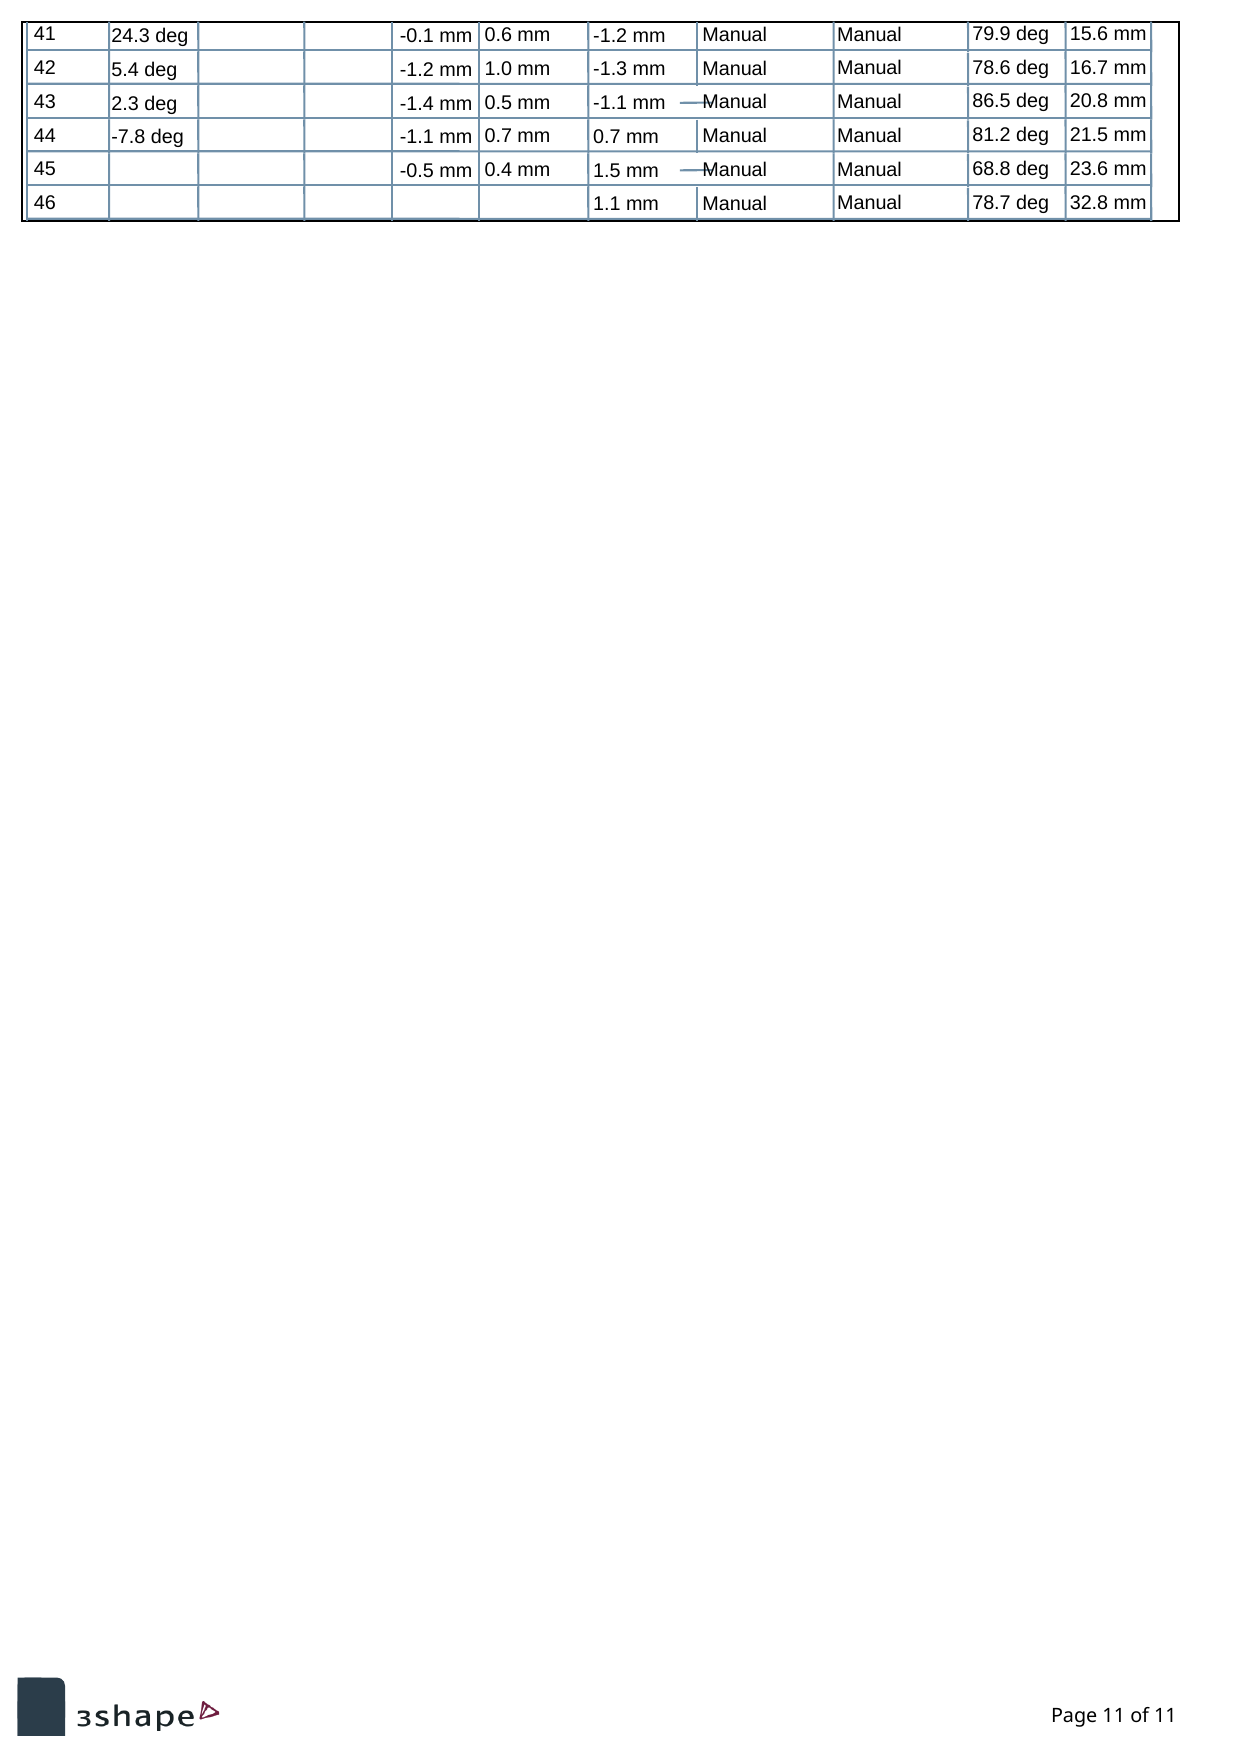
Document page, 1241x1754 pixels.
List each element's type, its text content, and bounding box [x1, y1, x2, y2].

text 5.4 deg [111, 58, 196, 81]
text Manual [837, 157, 965, 180]
text 81.2 deg [972, 123, 1065, 146]
text -1.3 mm [593, 57, 694, 80]
text 1.1 mm [593, 192, 694, 215]
text 0.6 mm [484, 23, 585, 46]
text 23.6 mm [1069, 157, 1150, 179]
text -7.8 deg [111, 125, 196, 148]
text 32.8 mm [1069, 191, 1150, 213]
text 42 [33, 56, 103, 79]
text -1.2 mm [593, 23, 694, 46]
text Manual [702, 124, 832, 147]
text 68.8 deg [972, 157, 1065, 179]
text 15.6 mm [1069, 22, 1150, 44]
text 86.5 deg [972, 89, 1065, 112]
text -1.1 mm [399, 125, 476, 148]
text -1.2 mm [399, 58, 476, 80]
text 24.3 deg [111, 24, 196, 47]
text 0.4 mm [484, 158, 585, 181]
text 79.9 deg [972, 22, 1065, 44]
text 0.7 mm [484, 124, 585, 147]
text Manual [837, 22, 965, 45]
text Page 11 of 11 [1021, 1701, 1177, 1728]
text Manual [702, 158, 832, 181]
text 78.6 deg [972, 56, 1065, 78]
text -1.1 mm [593, 91, 694, 114]
text Manual [702, 23, 832, 46]
text 1.5 mm [593, 158, 694, 181]
text 41 [33, 22, 103, 45]
text 1.0 mm [484, 57, 585, 79]
text 0.5 mm [484, 91, 585, 113]
text 2.3 deg [111, 92, 196, 114]
text -1.4 mm [399, 91, 476, 114]
text Manual [702, 192, 832, 214]
text 20.8 mm [1069, 89, 1150, 112]
text 21.5 mm [1069, 123, 1150, 146]
text Manual [837, 124, 965, 146]
text Manual [837, 90, 965, 113]
text 45 [33, 157, 103, 180]
text Manual [702, 57, 832, 79]
text 43 [33, 90, 103, 112]
text 46 [33, 191, 103, 214]
text 16.7 mm [1069, 56, 1150, 78]
text -0.5 mm [399, 159, 476, 182]
text Manual [837, 191, 965, 214]
text 0.7 mm [593, 125, 694, 147]
text Manual [702, 90, 832, 113]
picture [77, 1701, 220, 1731]
text 44 [33, 123, 103, 146]
text 78.7 deg [972, 191, 1065, 213]
text -0.1 mm [399, 24, 476, 47]
text Manual [837, 56, 965, 79]
